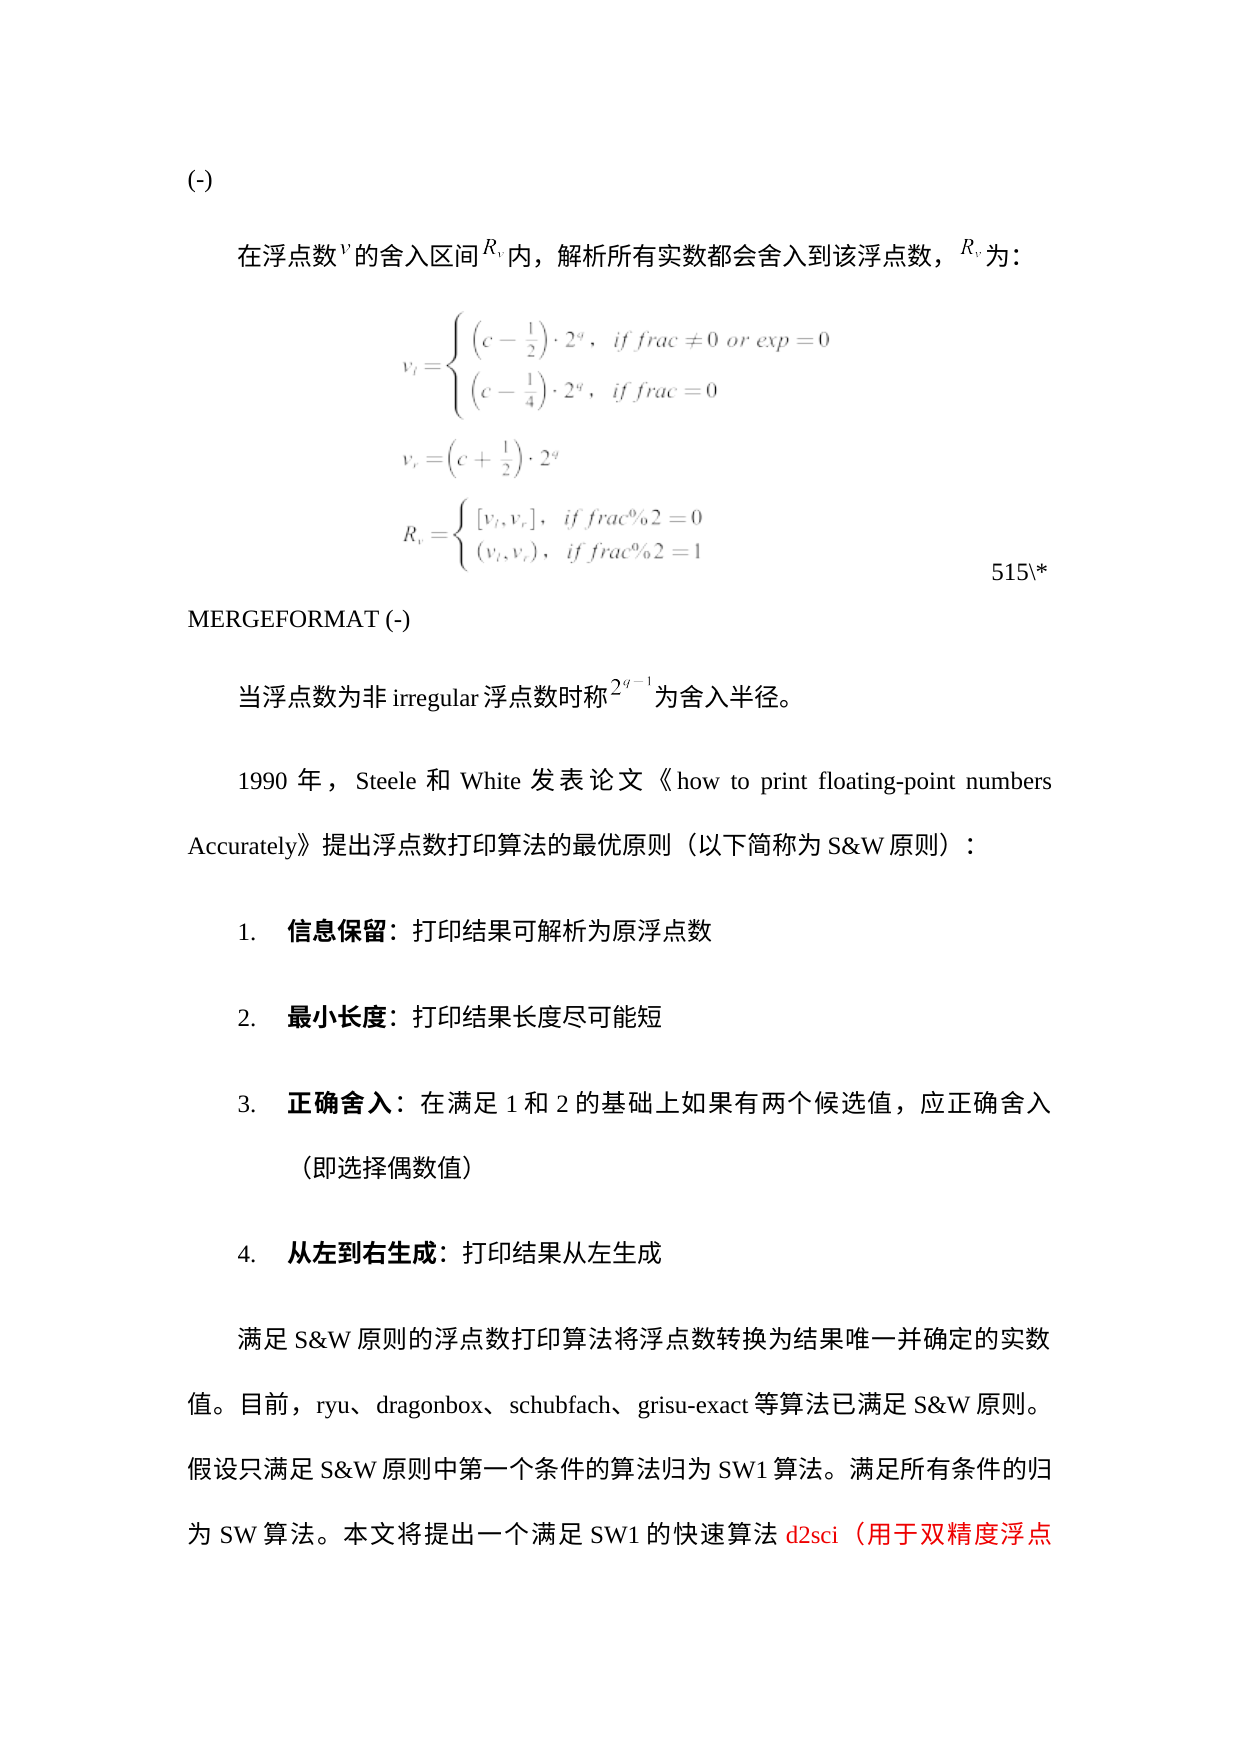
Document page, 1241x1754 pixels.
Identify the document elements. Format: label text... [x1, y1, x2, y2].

text 正确舍入：在满足1和2的基础上如果有两个候选值，应正确舍入（即选择偶数值） [237, 1069, 1053, 1199]
text 1990年，Steele和White发表论文《how to print floating-point numbers Accurately》提出浮点数打印算法的最优原则（以下简称为S&W原则）： [187, 746, 1053, 876]
text 当浮点数为非irregular浮点数时称为舍入半径。 [187, 660, 1053, 725]
text 最小长度：打印结果长度尽可能短 [237, 983, 1053, 1048]
text 在浮点数的舍入区间内，解析所有实数都会舍入到该浮点数，为： [187, 219, 1053, 284]
text 信息保留：打印结果可解析为原浮点数 [237, 897, 1053, 962]
text 从左到右生成：打印结果从左生成 [237, 1219, 1053, 1284]
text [187, 1305, 1053, 1565]
